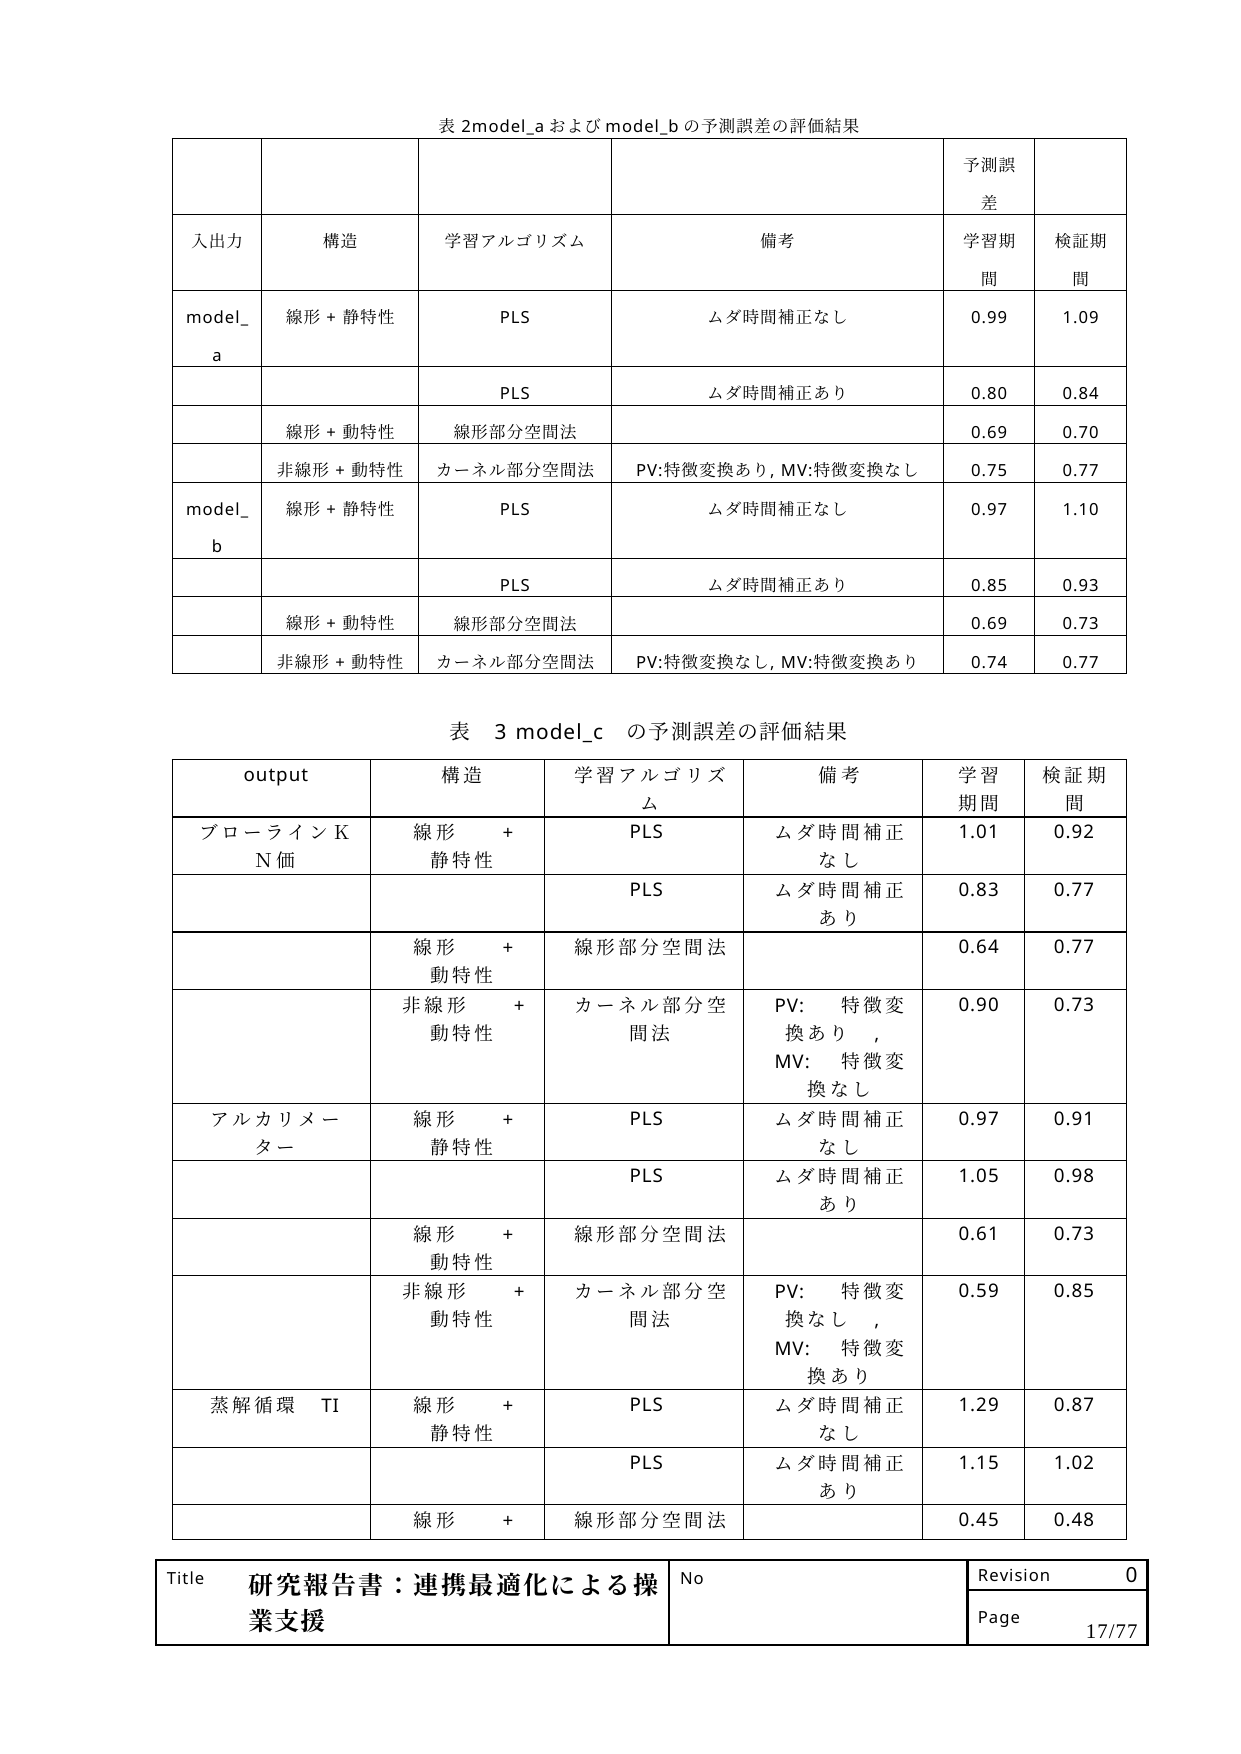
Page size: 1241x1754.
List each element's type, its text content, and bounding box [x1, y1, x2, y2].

table_cell 0.85 [944, 559, 1034, 596]
table_cell 0.69 [944, 406, 1034, 443]
table_cell 0.93 [1035, 559, 1126, 596]
table_cell [173, 1505, 370, 1539]
table_cell [173, 559, 261, 596]
table_cell PLS [419, 367, 611, 404]
table_cell ムダ時間補正なし [744, 1390, 922, 1447]
table_cell PLS [419, 483, 611, 558]
table_cell カーネル部分空間法 [419, 636, 611, 673]
table_cell 蒸解循環TI [173, 1390, 370, 1447]
table_header 予測誤差 [944, 139, 1034, 214]
table_cell PV:特徴変換なし, MV:特徴変換あり [744, 1276, 922, 1389]
table_cell [173, 875, 370, 931]
table_cell 1.02 [1025, 1448, 1126, 1504]
table_cell ムダ時間補正なし [612, 291, 943, 366]
table_cell カーネル部分空間法 [545, 990, 743, 1103]
table_cell 0.77 [1035, 444, 1126, 482]
table_cell 0.64 [923, 933, 1024, 989]
table_cell [173, 597, 261, 635]
table_cell PLS [419, 291, 611, 366]
table_cell カーネル部分空間法 [545, 1276, 743, 1389]
table_cell 線形 + 静特性 [371, 818, 544, 874]
table_cell ムダ時間補正あり [744, 875, 922, 931]
table_header [173, 139, 261, 214]
table_cell [173, 1448, 370, 1504]
table_cell 学習アルゴリズム [419, 215, 611, 290]
table_cell 0.85 [1025, 1276, 1126, 1389]
table_cell ムダ時間補正あり [612, 367, 943, 404]
table_cell 0.73 [1025, 990, 1126, 1103]
table_cell PLS [545, 818, 743, 874]
table_cell 1.10 [1035, 483, 1126, 558]
table_cell 0.70 [1035, 406, 1126, 443]
table_header [262, 139, 418, 214]
table_cell 1.05 [923, 1161, 1024, 1218]
table_cell PV:特徴変換あり, MV:特徴変換なし [612, 444, 943, 482]
table_cell 学習期間 [944, 215, 1034, 290]
table_cell 線形 + 静特性 [371, 1390, 544, 1447]
table_cell 0.92 [1025, 818, 1126, 874]
table_cell 1.29 [923, 1390, 1024, 1447]
table_header 学習アルゴリズム [545, 760, 743, 816]
table_cell 非線形 + 動特性 [262, 444, 418, 482]
table_cell ブローラインＫＮ価 [173, 818, 370, 874]
table_cell 0.73 [1025, 1219, 1126, 1275]
table_cell [371, 1161, 544, 1218]
table_cell [173, 990, 370, 1103]
table_cell 線形 + 動特性 [371, 1505, 544, 1539]
table_cell ムダ時間補正あり [744, 1448, 922, 1504]
table_cell 0.99 [944, 291, 1034, 366]
table_cell 0.98 [1025, 1161, 1126, 1218]
table_cell 線形 + 静特性 [262, 483, 418, 558]
table_cell カーネル部分空間法 [419, 444, 611, 482]
table_cell 0.61 [923, 1219, 1024, 1275]
table_cell ムダ時間補正なし [744, 818, 922, 874]
table_cell 線形 + 静特性 [262, 291, 418, 366]
table_cell 0.69 [944, 597, 1034, 635]
table_cell 1.09 [1035, 291, 1126, 366]
table_header 学習期間 [923, 760, 1024, 816]
table_cell [173, 444, 261, 482]
table_cell PLS [545, 1448, 743, 1504]
table_cell 0.45 [923, 1505, 1024, 1539]
table_cell [173, 406, 261, 443]
table_cell [612, 406, 943, 443]
table_cell 0.80 [944, 367, 1034, 404]
table_cell 構造 [262, 215, 418, 290]
table_cell PLS [419, 559, 611, 596]
table_cell 線形 + 動特性 [262, 406, 418, 443]
table_cell ムダ時間補正なし [744, 1104, 922, 1160]
table_cell 0.48 [1025, 1505, 1126, 1539]
table_cell 0.59 [923, 1276, 1024, 1389]
table_cell 0.87 [1025, 1390, 1126, 1447]
table_cell 0.91 [1025, 1104, 1126, 1160]
table_cell 0.77 [1025, 875, 1126, 931]
table_cell 線形部分空間法 [545, 933, 743, 989]
table_cell PLS [545, 875, 743, 931]
table_cell [612, 597, 943, 635]
table_cell 線形部分空間法 [419, 597, 611, 635]
table_cell 0.83 [923, 875, 1024, 931]
table_cell 0.77 [1025, 933, 1126, 989]
table_cell 1.01 [923, 818, 1024, 874]
table_cell 0.97 [944, 483, 1034, 558]
table_cell 1.15 [923, 1448, 1024, 1504]
table_cell 備考 [612, 215, 943, 290]
table_cell 線形 + 動特性 [371, 1219, 544, 1275]
table_cell 0.97 [923, 1104, 1024, 1160]
table_cell [173, 367, 261, 404]
table_cell 非線形 + 動特性 [371, 1276, 544, 1389]
table_cell 入出力 [173, 215, 261, 290]
table_cell [173, 1276, 370, 1389]
table_cell ムダ時間補正あり [612, 559, 943, 596]
table_cell 0.73 [1035, 597, 1126, 635]
table_cell 線形 + 動特性 [262, 597, 418, 635]
table_header [612, 139, 943, 214]
table_cell [262, 367, 418, 404]
table_cell [173, 933, 370, 989]
table_header 構造 [371, 760, 544, 816]
table_cell PLS [545, 1104, 743, 1160]
table_cell 非線形 + 動特性 [262, 636, 418, 673]
table_cell 線形部分空間法 [419, 406, 611, 443]
table_cell model_a [173, 291, 261, 366]
table_cell [744, 1219, 922, 1275]
table_cell 0.77 [1035, 636, 1126, 673]
table_cell PLS [545, 1390, 743, 1447]
table_cell ムダ時間補正なし [612, 483, 943, 558]
table_cell 非線形 + 動特性 [371, 990, 544, 1103]
table_cell 線形 + 静特性 [371, 1104, 544, 1160]
table_cell 0.75 [944, 444, 1034, 482]
text 表 3model_cの予測誤差の評価結果 [171, 702, 1126, 759]
table_cell 検証期間 [1035, 215, 1126, 290]
table_cell 0.84 [1035, 367, 1126, 404]
table_header [419, 139, 611, 214]
table_header [1035, 139, 1126, 214]
table_cell 線形部分空間法 [545, 1219, 743, 1275]
table_cell 0.90 [923, 990, 1024, 1103]
table_cell model_b [173, 483, 261, 558]
table_cell 線形 + 動特性 [371, 933, 544, 989]
text 表 2model_aおよびmodel_bの予測誤差の評価結果 [171, 100, 1126, 138]
table_cell [744, 933, 922, 989]
table_cell [262, 559, 418, 596]
table_cell [371, 875, 544, 931]
table_cell 0.74 [944, 636, 1034, 673]
table_cell PV:特徴変換なし, MV:特徴変換あり [612, 636, 943, 673]
table_cell アルカリメーター [173, 1104, 370, 1160]
table_cell ムダ時間補正あり [744, 1161, 922, 1218]
table_cell [173, 1219, 370, 1275]
table_cell PV:特徴変換あり, MV:特徴変換なし [744, 990, 922, 1103]
table_cell [173, 1161, 370, 1218]
table_cell [173, 636, 261, 673]
table_cell [371, 1448, 544, 1504]
table_cell [744, 1505, 922, 1539]
table_cell 線形部分空間法 [545, 1505, 743, 1539]
table_header output [173, 760, 370, 816]
table_header 備考 [744, 760, 922, 816]
table_header 検証期間 [1025, 760, 1126, 816]
table_cell PLS [545, 1161, 743, 1218]
